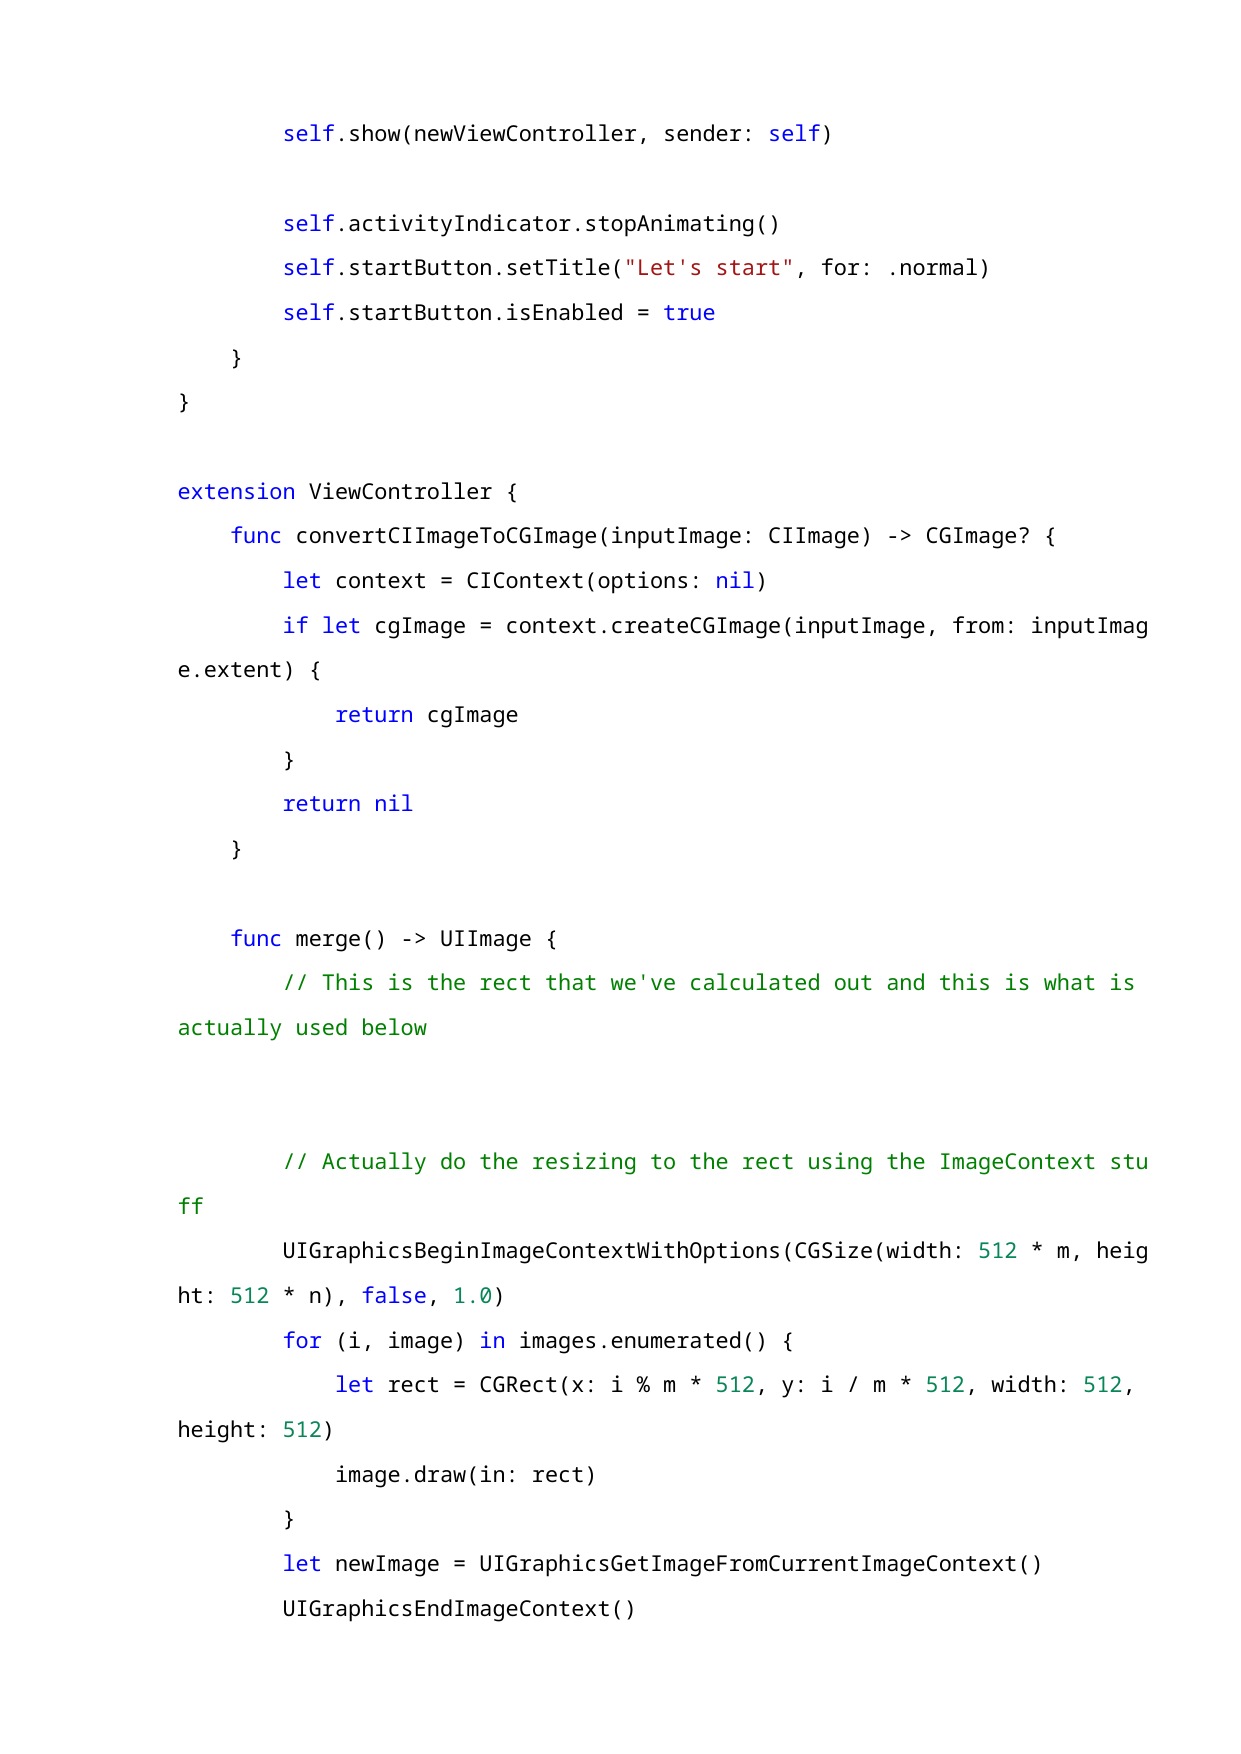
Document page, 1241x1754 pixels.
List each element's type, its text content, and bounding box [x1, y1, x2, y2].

text for (i, image) in images.enumerated() { [177, 1325, 1152, 1354]
text self.startButton.setTitle("Let's start", for: .normal) [177, 252, 1152, 282]
text self.startButton.isEnabled = true [177, 297, 1152, 327]
text let newImage = UIGraphicsGetImageFromCurrentImageContext() [177, 1548, 1152, 1578]
text func convertCIImageToCGImage(inputImage: CIImage) -> CGImage? { [177, 520, 1152, 550]
text // This is the rect that we've calculated out and this is what is actually used below [177, 967, 1152, 1042]
text } [177, 342, 1152, 371]
text return cgImage [177, 699, 1152, 729]
text // Actually do the resizing to the rect using the ImageContext stuff [177, 1146, 1152, 1220]
text } [177, 833, 1152, 863]
text let context = CIContext(options: nil) [177, 565, 1152, 595]
text self.activityIndicator.stopAnimating() [177, 207, 1152, 237]
text extension ViewController { [177, 476, 1152, 505]
text func merge() -> UIImage { [177, 922, 1152, 952]
text self.show(newViewController, sender: self) [177, 118, 1152, 148]
text let rect = CGRect(x: i % m * 512, y: i / m * 512, width: 512, height: 512) [177, 1369, 1152, 1444]
text return nil [177, 788, 1152, 818]
text } [177, 386, 1152, 416]
text UIGraphicsBeginImageContextWithOptions(CGSize(width: 512 * m, height: 512 * n), false, 1.0) [177, 1235, 1152, 1310]
text image.draw(in: rect) [177, 1459, 1152, 1488]
text } [177, 1503, 1152, 1533]
text UIGraphicsEndImageContext() [177, 1593, 1152, 1623]
text } [177, 744, 1152, 773]
text if let cgImage = context.createCGImage(inputImage, from: inputImage.extent) { [177, 610, 1152, 684]
